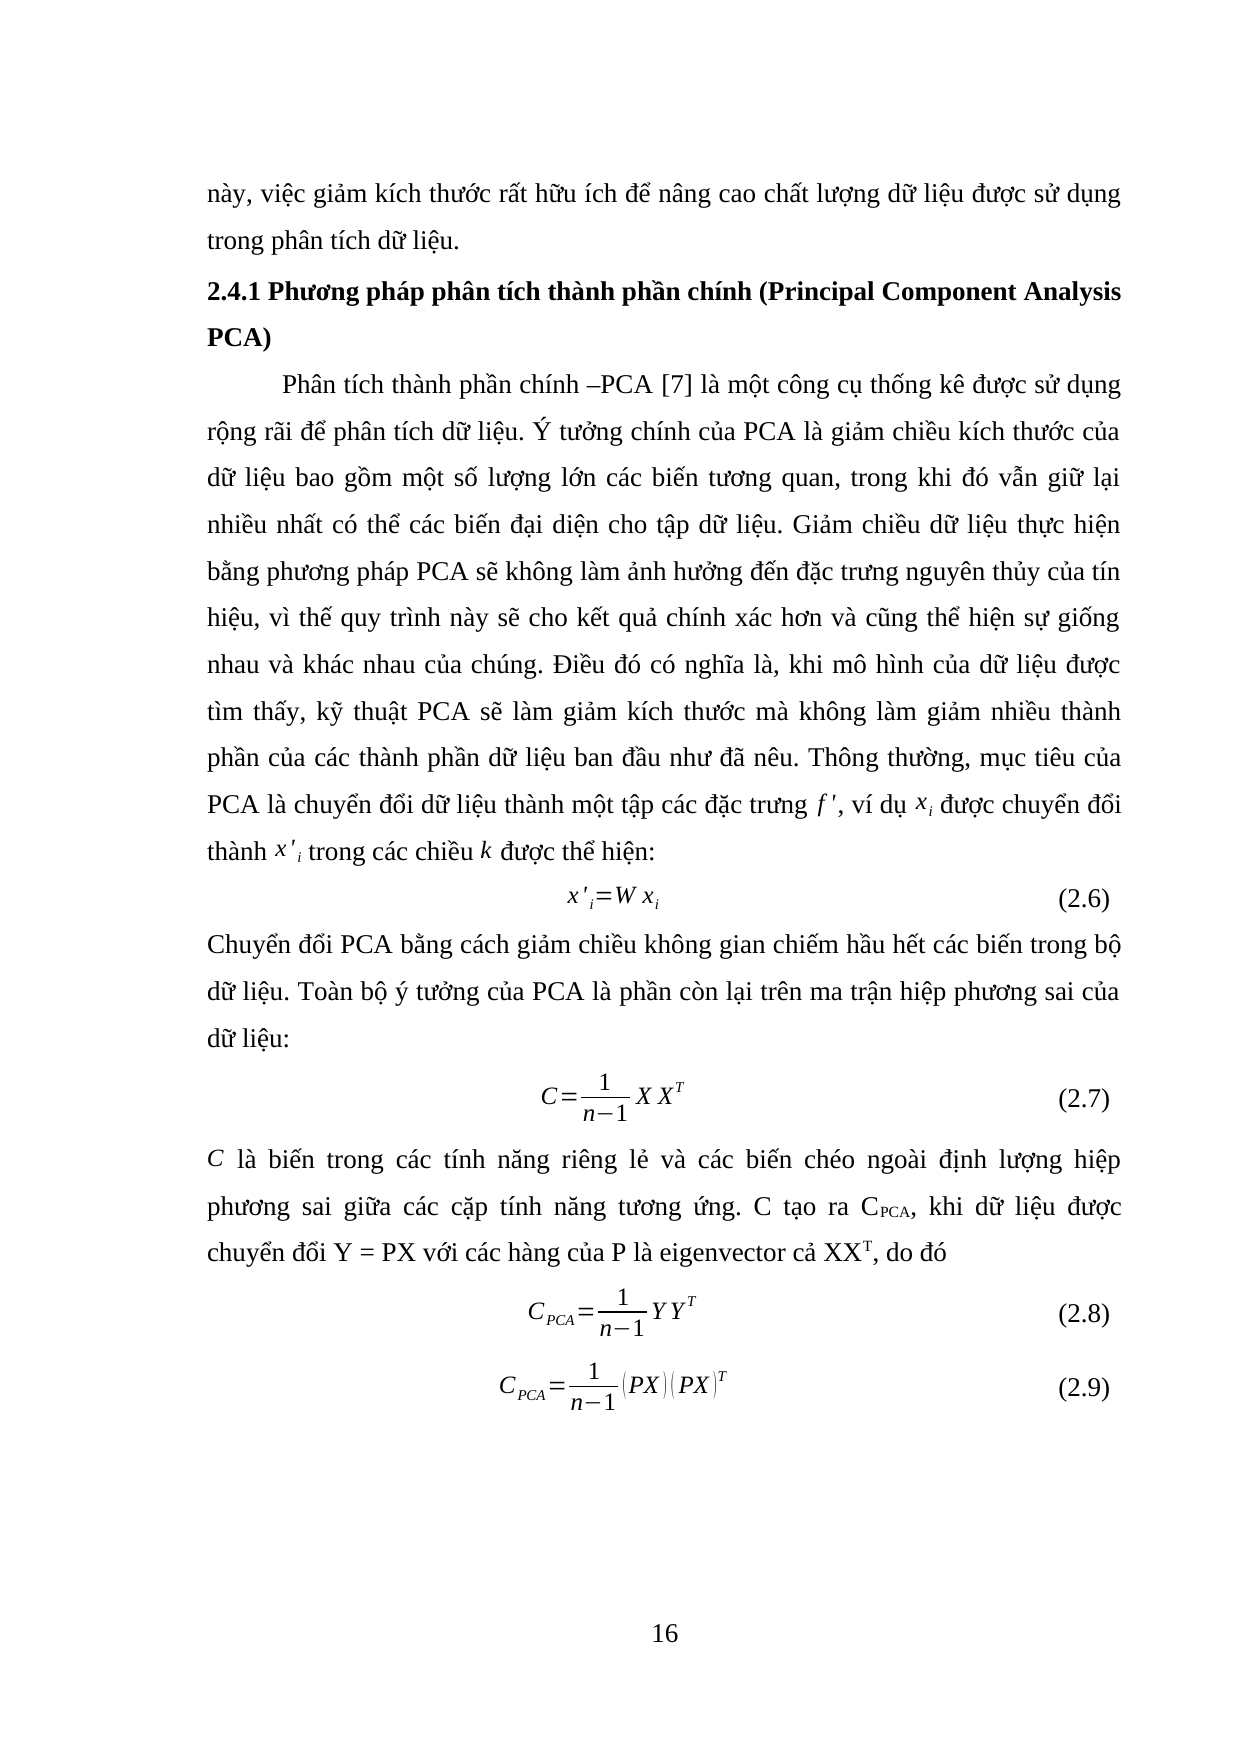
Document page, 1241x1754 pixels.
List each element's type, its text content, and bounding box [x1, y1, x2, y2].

table_header (2.6) [1019, 882, 1121, 929]
table_header [207, 882, 1018, 929]
table_cell [207, 1358, 1018, 1432]
table_header [207, 1283, 1018, 1358]
table_header (2.8) [1019, 1283, 1121, 1358]
table_cell (2.9) [1019, 1358, 1121, 1432]
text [207, 177, 1122, 255]
text Phân tích thành phần chính –PCA [7] là một công cụ thống kê được sử dụng rộng rãi để phân tích dữ liệu. Ý tưởng chính của PCA là giảm chiều kích thước của dữ liệu bao gồm một số lượng lớn các biến tương quan, trong khi đó vẫn giữ lại nhiều nhất có thể các biến đại diện cho tập dữ liệu. Giảm chiều dữ liệu thực hiện bằng phương pháp PCA sẽ không làm ảnh hưởng đến đặc trưng nguyên thủy của tín hiệu, vì thế quy trình này sẽ cho kết quả chính xác hơn và cũng thể hiện sự giống nhau và khác nhau của chúng. Điều đó có nghĩa là, khi mô hình của dữ liệu được tìm thấy, kỹ thuật PCA sẽ làm giảm kích thước mà không làm giảm nhiều thành phần của các thành phần dữ liệu ban đầu như đã nêu. Thông thường, mục tiêu của PCA là chuyển đổi dữ liệu thành một tập các đặc trưng , ví dụ được chuyển đổi thành trong các chiều được thể hiện: [207, 368, 1122, 866]
text là biến trong các tính năng riêng lẻ và các biến chéo ngoài định lượng hiệp phương sai giữa các cặp tính năng tương ứng. C tạo ra CPCA, khi dữ liệu được chuyển đổi Y = PX với các hàng của P là eigenvector cả XXT, do đó [207, 1143, 1122, 1268]
table_header (2.7) [1019, 1069, 1121, 1143]
table_header [207, 1069, 1018, 1143]
text Chuyển đổi PCA bằng cách giảm chiều không gian chiếm hầu hết các biến trong bộ dữ liệu. Toàn bộ ý tưởng của PCA là phần còn lại trên ma trận hiệp phương sai của dữ liệu: [207, 929, 1122, 1053]
subtitle 2.4.1 Phương pháp phân tích thành phần chính (Principal Component Analysis PCA) [207, 275, 1122, 352]
